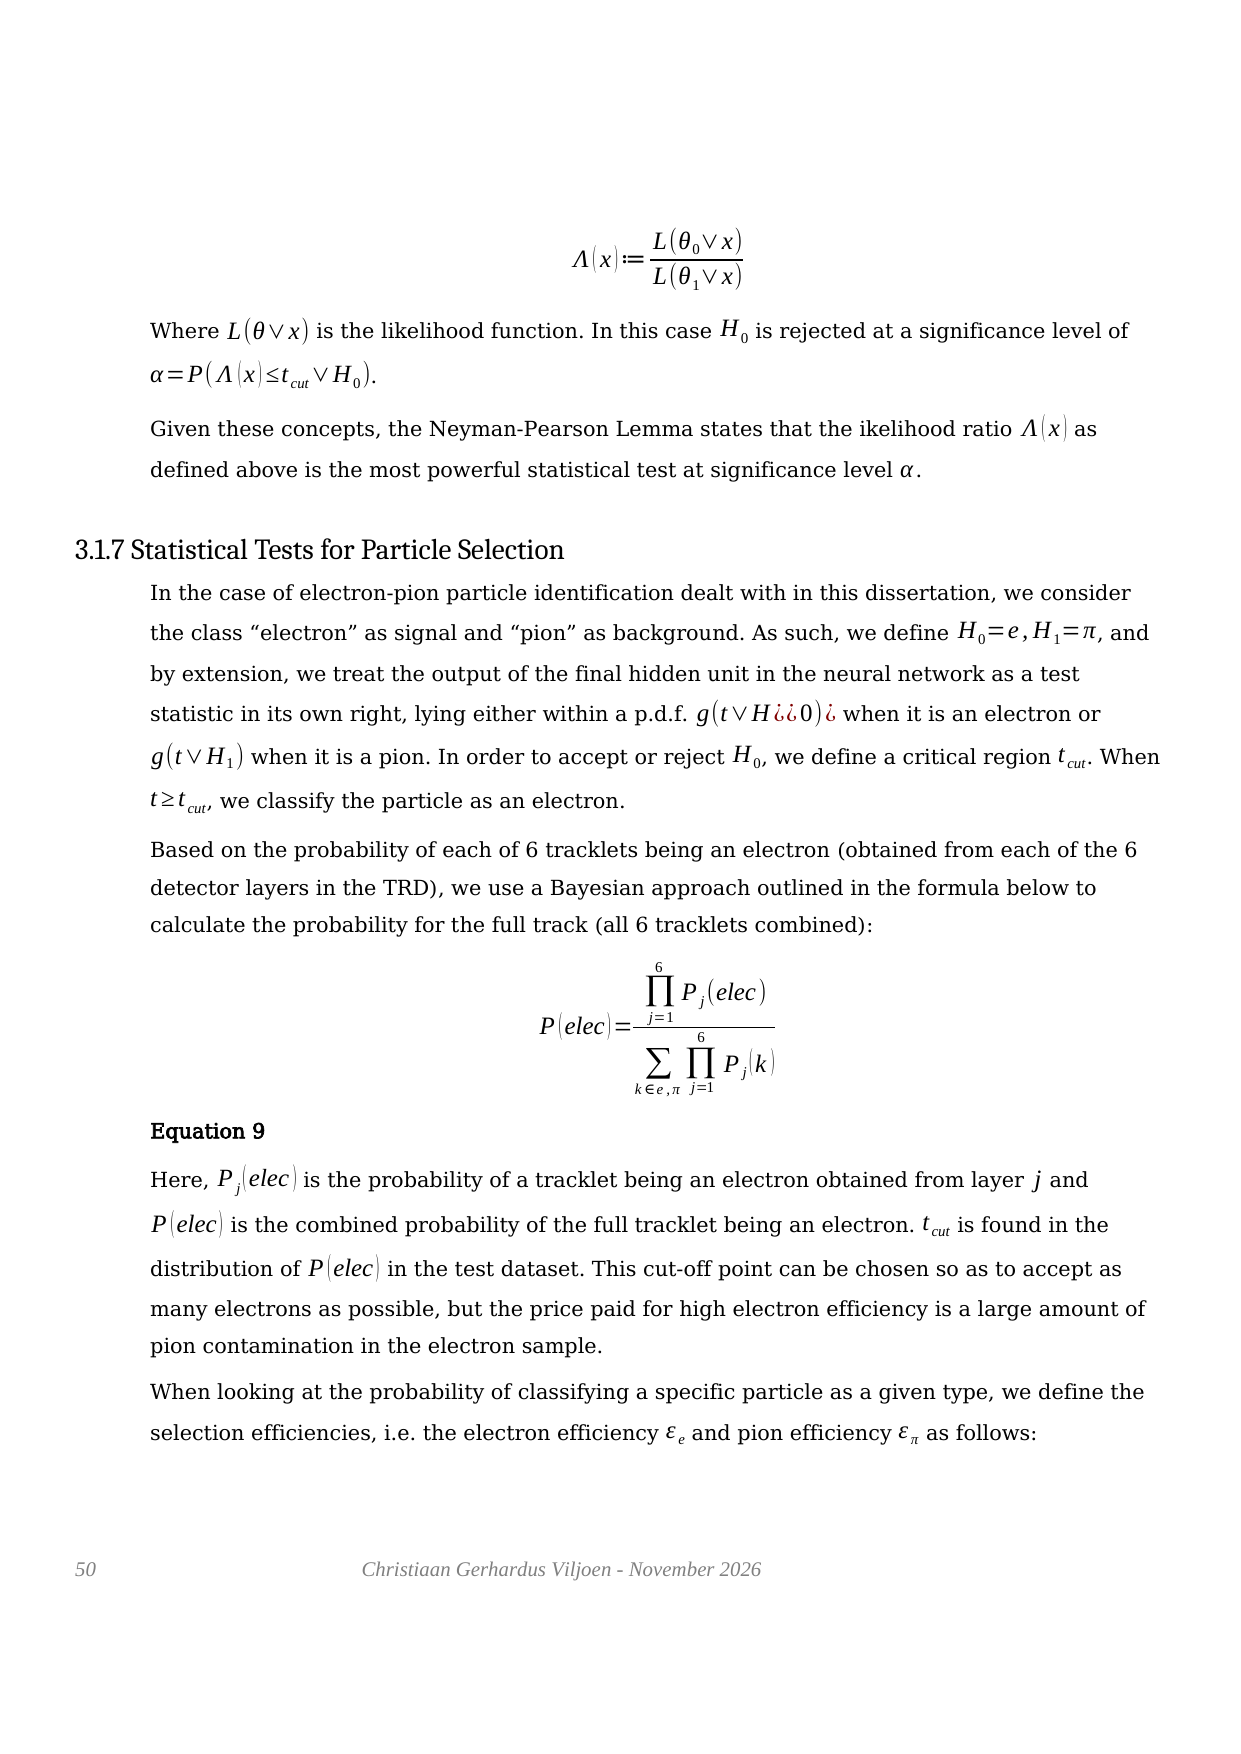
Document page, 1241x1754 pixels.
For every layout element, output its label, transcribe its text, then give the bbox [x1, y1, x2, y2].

text In the case of electron-pion particle identification dealt with in this dissertation, we consider the class “electron” as signal and “pion” as background. As such, we define , and by extension, we treat the output of the final hidden unit in the neural network as a test statistic in its own right, lying either within a p.d.f. when it is an electron or when it is a pion. In order to accept or reject , we define a critical region . When , we classify the particle as an electron. [150, 579, 1165, 816]
text Given these concepts, the Neyman-Pearson Lemma states that the ikelihood ratio as defined above is the most powerful statistical test at significance level . [150, 412, 1165, 483]
text Equation 9 [150, 1118, 1165, 1143]
text Where is the likelihood function. In this case is rejected at a significance level of . [150, 315, 1165, 392]
text Based on the probability of each of 6 tracklets being an electron (obtained from each of the 6 detector layers in the TRD), we use a Bayesian approach outlined in the formula below to calculate the probability for the full track (all 6 tracklets combined): [150, 837, 1165, 937]
text Here, is the probability of a tracklet being an electron obtained from layer and is the combined probability of the full tracklet being an electron. is found in the distribution of in the test dataset. This cut-off point can be chosen so as to accept as many electrons as possible, but the price paid for high electron efficiency is a large amount of pion contamination in the electron sample. [150, 1163, 1165, 1358]
subtitle Statistical Tests for Particle Selection [75, 533, 1165, 567]
text When looking at the probability of classifying a specific particle as a given type, we define the selection efficiencies, i.e. the electron efficiency and pion efficiency as follows: [150, 1379, 1165, 1448]
